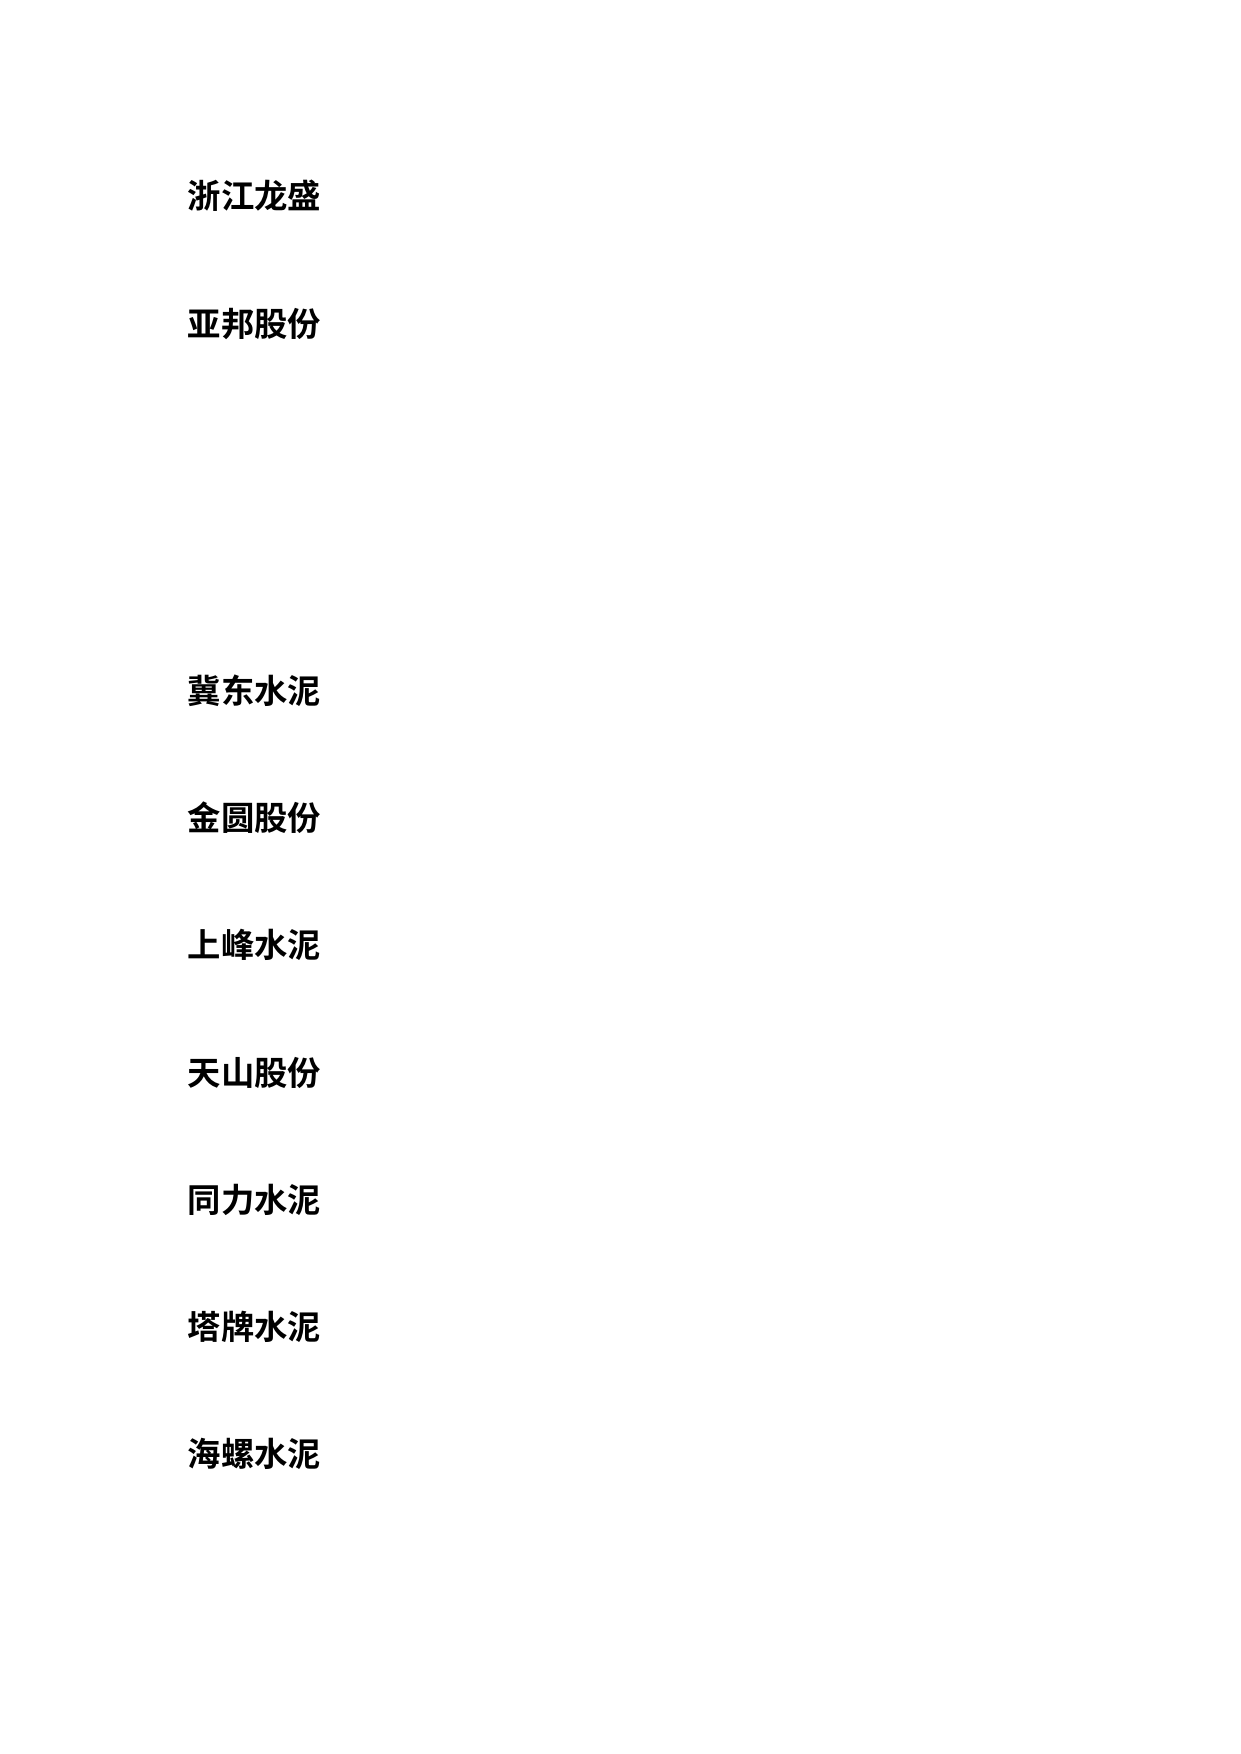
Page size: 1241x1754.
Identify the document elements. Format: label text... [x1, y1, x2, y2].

subtitle 同力水泥 [187, 1165, 1053, 1230]
subtitle 天山股份 [187, 1038, 1053, 1103]
subtitle 浙江龙盛 [187, 162, 1053, 227]
subtitle 亚邦股份 [187, 289, 1053, 354]
subtitle 塔牌水泥 [187, 1292, 1053, 1357]
subtitle 海螺水泥 [187, 1419, 1053, 1484]
subtitle 上峰水泥 [187, 911, 1053, 976]
subtitle 冀东水泥 [187, 656, 1053, 721]
subtitle 金圆股份 [187, 783, 1053, 848]
